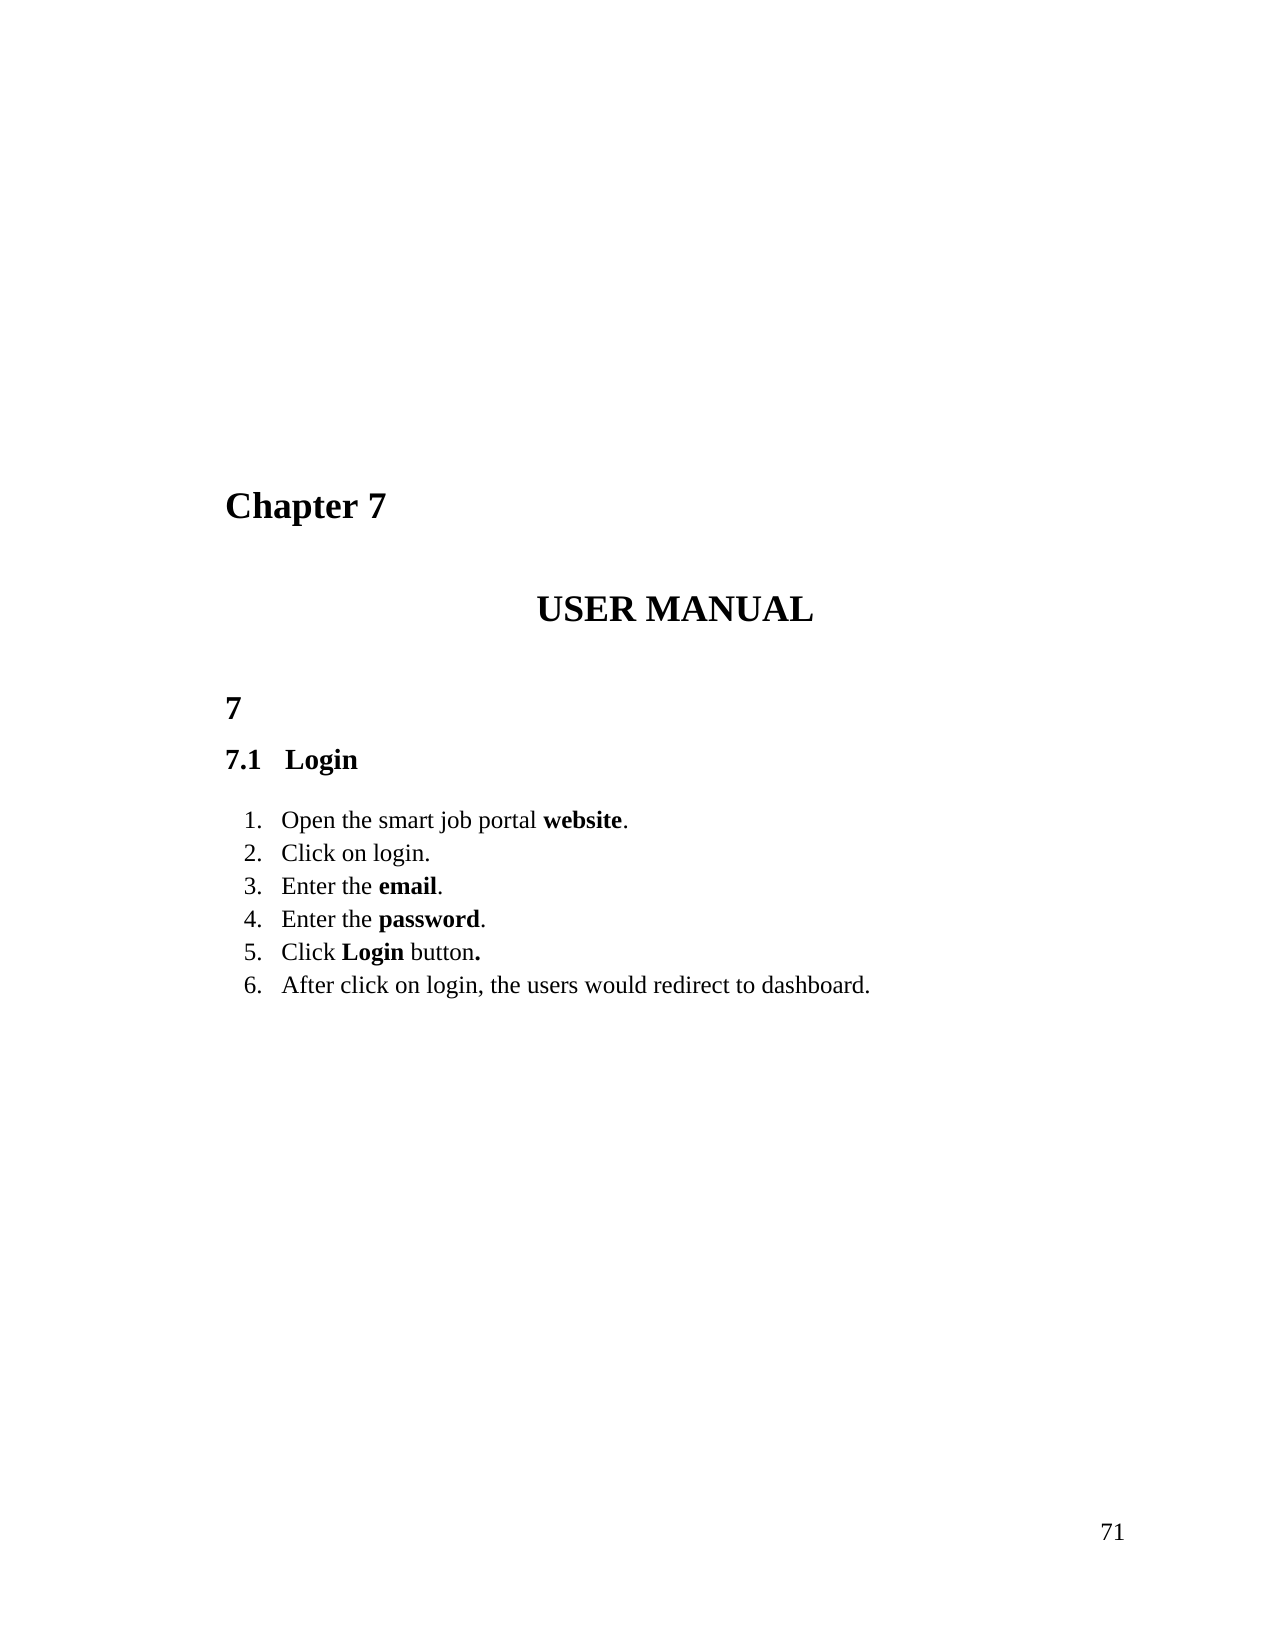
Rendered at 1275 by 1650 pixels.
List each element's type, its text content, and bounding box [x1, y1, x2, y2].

subtitle Chapter 7 [225, 484, 1125, 527]
list Enter the password. [244, 904, 1125, 933]
list Click Login button. [244, 937, 1125, 966]
list Enter the email. [244, 871, 1125, 900]
subtitle USER MANUAL [225, 586, 1125, 629]
subtitle Login [225, 742, 1125, 776]
list Click on login. [244, 838, 1125, 867]
list After click on login, the users would redirect to dashboard. [244, 970, 1125, 999]
list Open the smart job portal website. [244, 805, 1125, 834]
